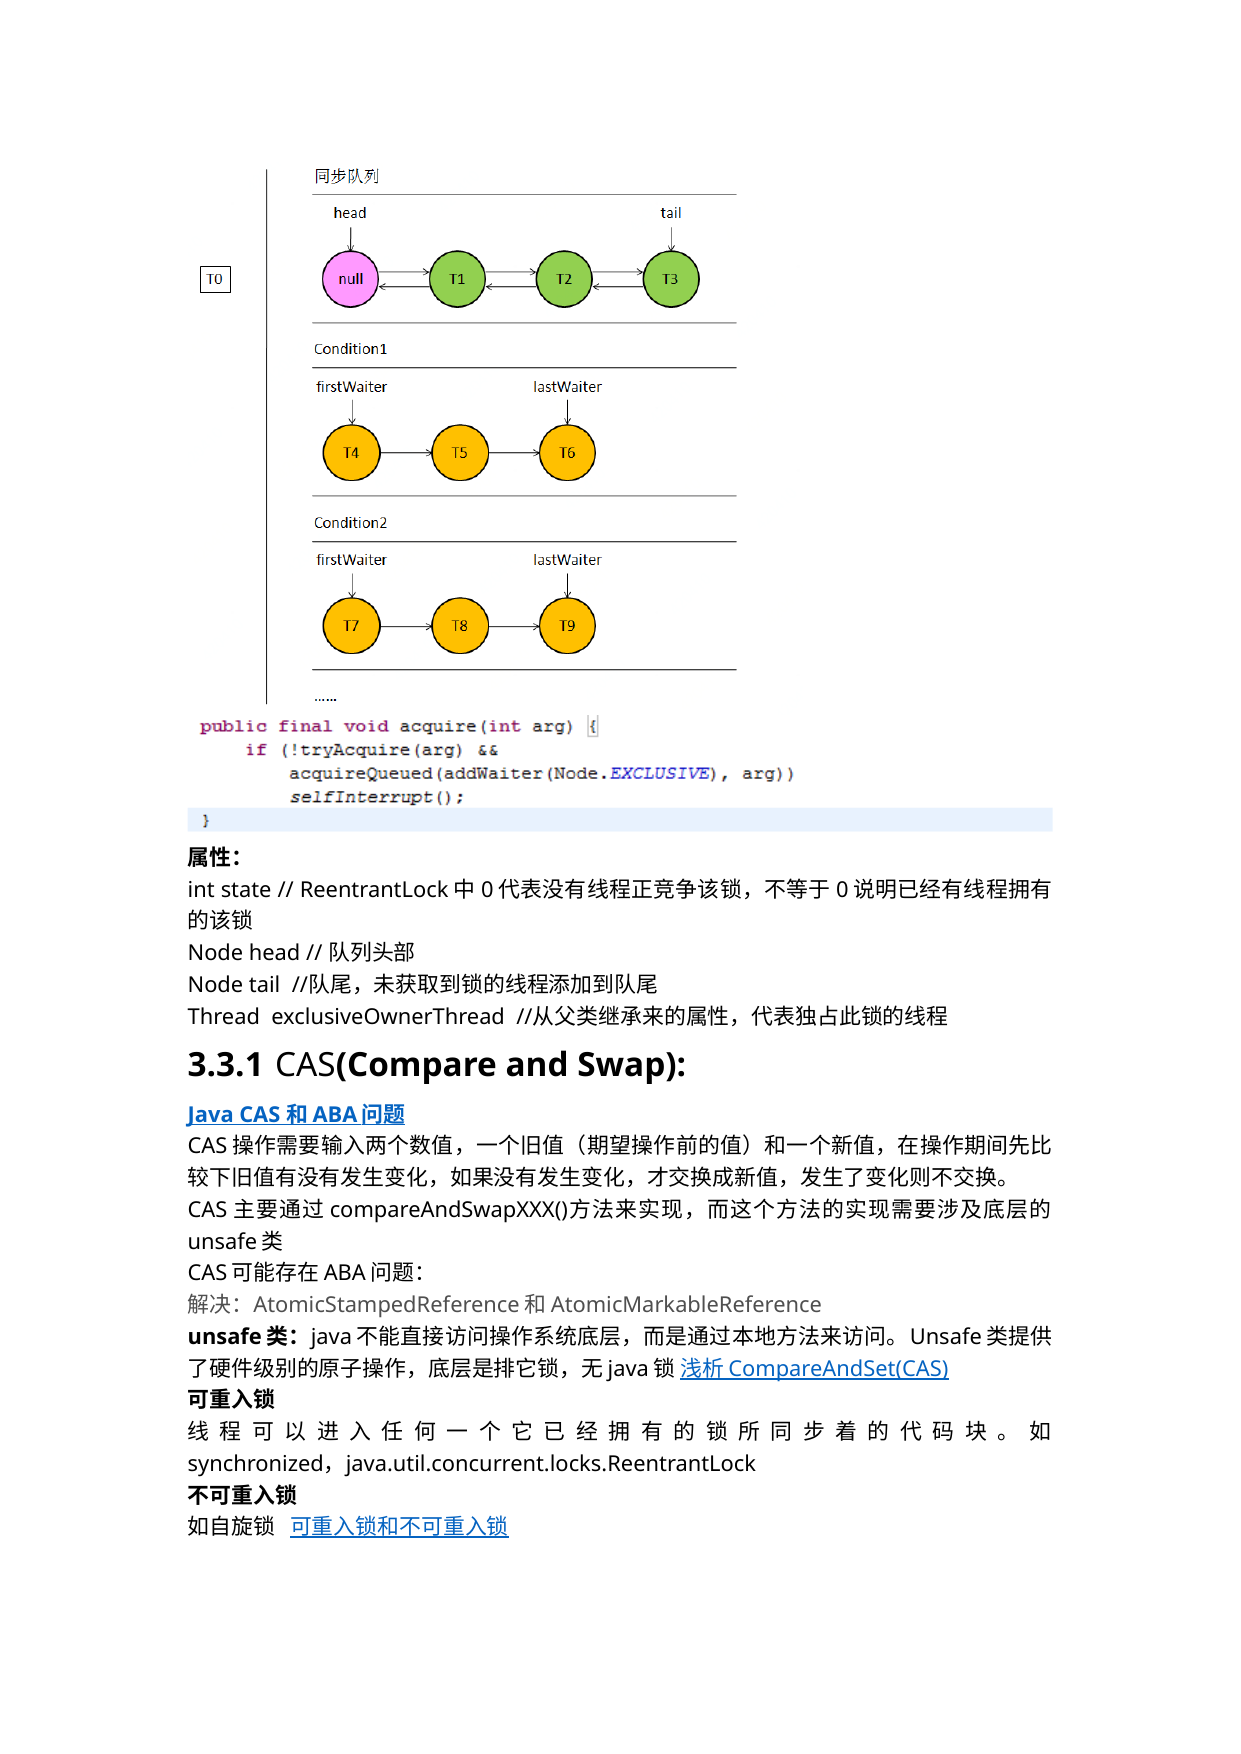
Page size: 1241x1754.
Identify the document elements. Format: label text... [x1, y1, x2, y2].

text Node head // 队列头部 [187, 935, 1053, 967]
text CAS可能存在ABA问题： [187, 1255, 1053, 1287]
text Node tail //队尾，未获取到锁的线程添加到队尾 [187, 967, 1053, 999]
text Thread exclusiveOwnerThread //从父类继承来的属性，代表独占此锁的线程 [187, 999, 1053, 1030]
text CAS主要通过compareAndSwapXXX()方法来实现，而这个方法的实现需要涉及底层的unsafe类 [187, 1192, 1053, 1255]
text int state // ReentrantLock中 0代表没有线程正竞争该锁，不等于0说明已经有线程拥有的该锁 [187, 872, 1053, 935]
text 如自旋锁 可重入锁和不可重入锁 [187, 1509, 1053, 1541]
text Java CAS 和ABA问题 [187, 1097, 1053, 1128]
text 解决：AtomicStampedReference和AtomicMarkableReference [551, 1287, 1053, 1319]
text unsafe类：java不能直接访问操作系统底层，而是通过本地方法来访问。Unsafe类提供了硬件级别的原子操作，底层是排它锁，无java锁 浅析CompareAndSet(CAS) [187, 1319, 1053, 1382]
text 属性： [187, 840, 1053, 872]
text 线程可以进入任何一个它已经拥有的锁所同步着的代码块。如synchronized，java.util.concurrent.locks.ReentrantLock [187, 1414, 1053, 1478]
text 不可重入锁 [187, 1478, 1053, 1509]
text CAS操作需要输入两个数值，一个旧值（期望操作前的值）和一个新值，在操作期间先比较下旧值有没有发生变化，如果没有发生变化，才交换成新值，发生了变化则不交换。 [187, 1128, 1053, 1192]
picture [187, 162, 1053, 840]
text 可重入锁 [187, 1382, 1053, 1414]
subtitle CAS(Compare and Swap): [187, 1041, 1053, 1086]
